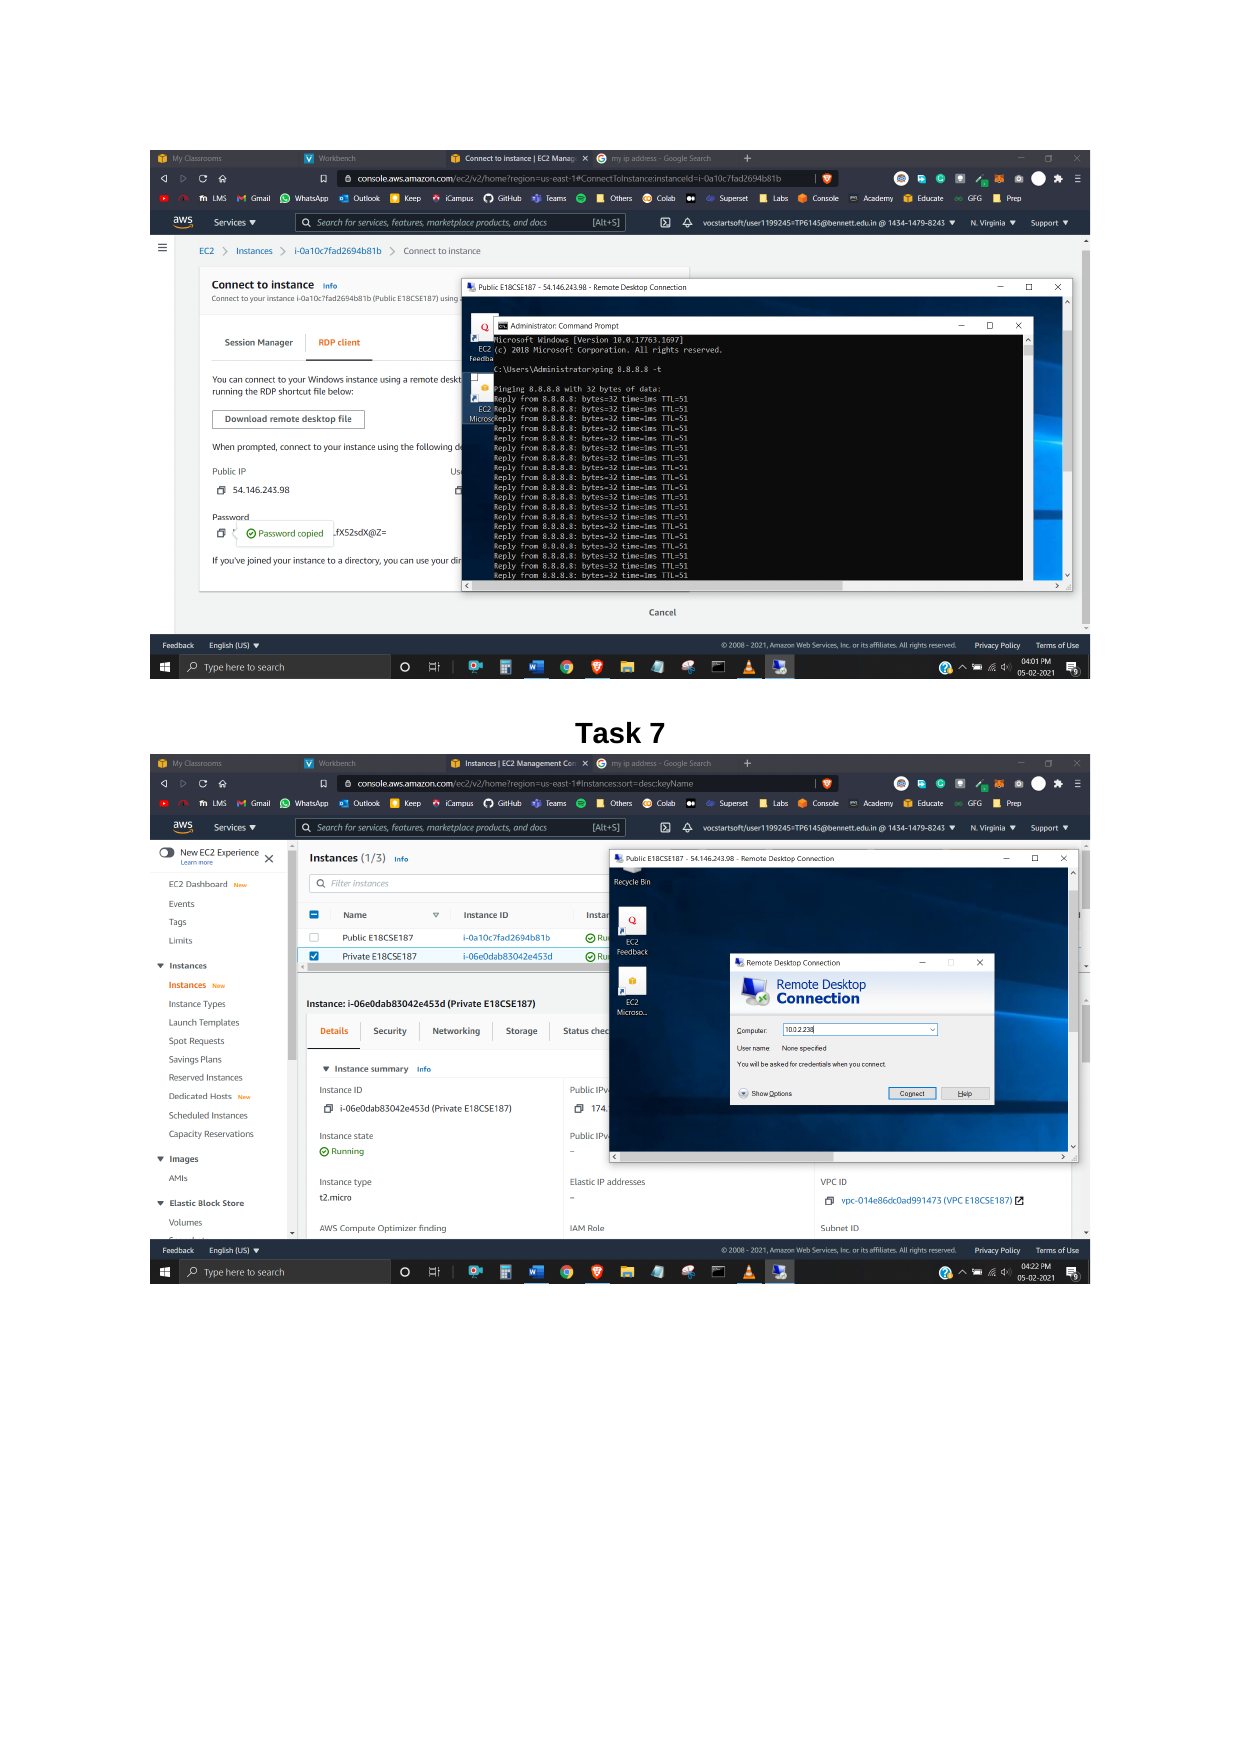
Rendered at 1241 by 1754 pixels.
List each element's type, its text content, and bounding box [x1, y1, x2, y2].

text Task 7 [150, 716, 1090, 749]
picture [150, 150, 1091, 679]
picture [150, 754, 1091, 1284]
